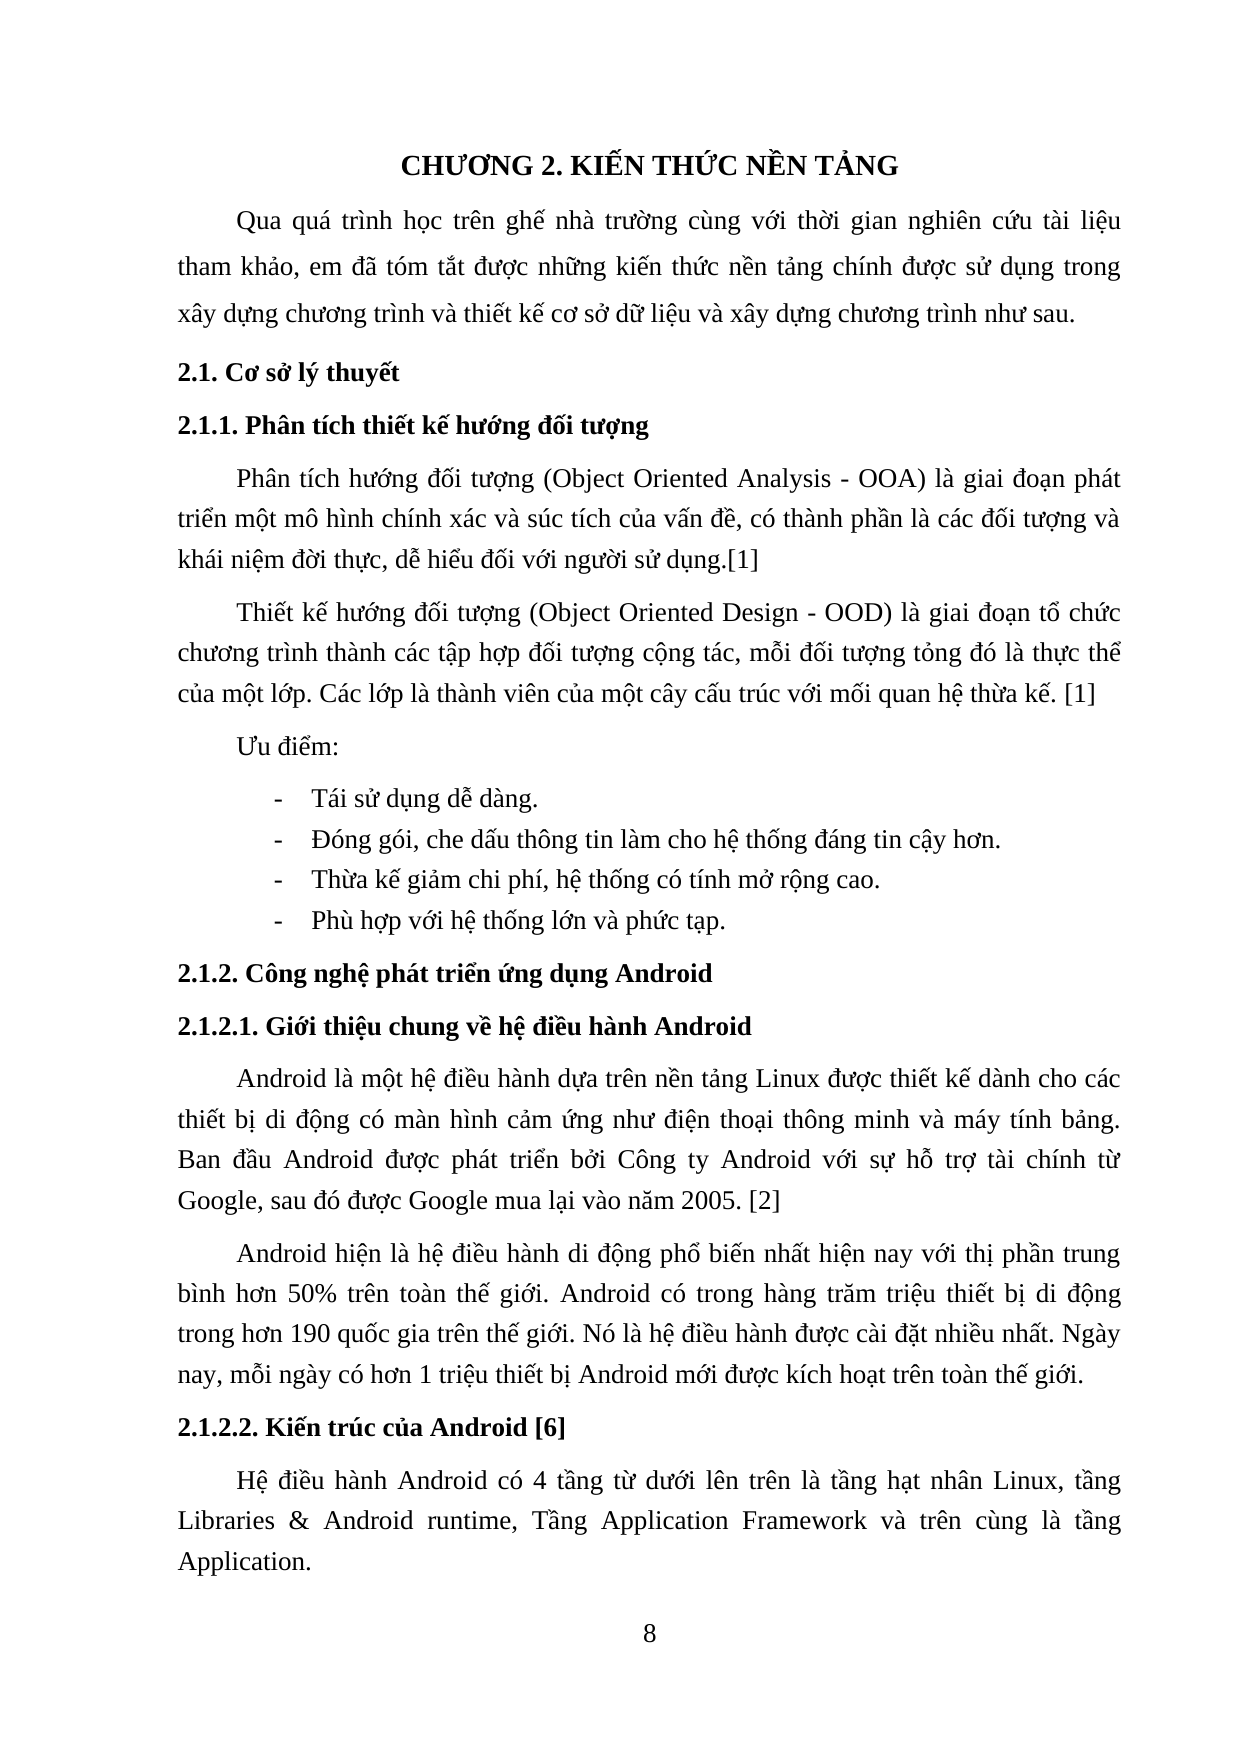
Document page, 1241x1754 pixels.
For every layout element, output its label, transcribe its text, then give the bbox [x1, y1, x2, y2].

list Qua quá trình học trên ghế nhà trường cùng với thời gian nghiên cứu tài liệu tham khảo, em đã tóm tắt được những kiến thức nền tảng chính được sử dụng trong xây dựng chương trình và thiết kế cơ sở dữ liệu và xây dựng chương trình như sau. [177, 204, 1122, 328]
subtitle Cơ sở lý thuyết [177, 356, 1122, 387]
subtitle Công nghệ phát triển ứng dụng Android [177, 957, 1122, 988]
text Android là một hệ điều hành dựa trên nền tảng Linux được thiết kế dành cho các thiết bị di động có màn hình cảm ứng như điện thoại thông minh và máy tính bảng. Ban đầu Android được phát triển bởi Công ty Android với sự hỗ trợ tài chính từ Google, sau đó được Google mua lại vào năm 2005. [2] [177, 1062, 1122, 1215]
text Hệ điều hành Android có 4 tầng từ dưới lên trên là tầng hạt nhân Linux, tầng Libraries & Android runtime, Tầng Application Framework và trên cùng là tầng Application. [177, 1464, 1122, 1576]
subtitle Giới thiệu chung về hệ điều hành Android [177, 1009, 1122, 1041]
subtitle Phân tích thiết kế hướng đối tượng [177, 409, 1122, 440]
text Ưu điểm: [177, 729, 1122, 761]
text Phân tích hướng đối tượng (Object Oriented Analysis - OOA) là giai đoạn phát triển một mô hình chính xác và súc tích của vấn đề, có thành phần là các đối tượng và khái niệm đời thực, dễ hiểu đối với người sử dụng.[1] [177, 462, 1122, 574]
subtitle Kiến trúc của Android [6] [177, 1411, 1122, 1442]
text Android hiện là hệ điều hành di động phổ biến nhất hiện nay với thị phần trung bình hơn 50% trên toàn thế giới. Android có trong hàng trăm triệu thiết bị di động trong hơn 190 quốc gia trên thế giới. Nó là hệ điều hành được cài đặt nhiều nhất. Ngày nay, mỗi ngày có hơn 1 triệu thiết bị Android mới được kích hoạt trên toàn thế giới. [177, 1237, 1122, 1318]
list Đóng gói, che dấu thông tin làm cho hệ thống đáng tin cậy hơn. [274, 823, 1122, 854]
list Tái sử dụng dễ dàng. [274, 782, 1122, 814]
text Android hiện là hệ điều hành di động phổ biến nhất hiện nay với thị phần trung bình hơn 50% trên toàn thế giới. Android có trong hàng trăm triệu thiết bị di động trong hơn 190 quốc gia trên thế giới. Nó là hệ điều hành được cài đặt nhiều nhất. Ngày nay, mỗi ngày có hơn 1 triệu thiết bị Android mới được kích hoạt trên toàn thế giới. [177, 1349, 1122, 1389]
list Phù hợp với hệ thống lớn và phức tạp. [274, 904, 1122, 935]
list Thừa kế giảm chi phí, hệ thống có tính mở rộng cao. [274, 863, 1122, 894]
subtitle KIẾN THỨC NỀN TẢNG [177, 148, 1122, 181]
text Thiết kế hướng đối tượng (Object Oriented Design - OOD) là giai đoạn tổ chức chương trình thành các tập hợp đối tượng cộng tác, mỗi đối tượng tỏng đó là thực thể của một lớp. Các lớp là thành viên của một cây cấu trúc với mối quan hệ thừa kế. [1] [177, 596, 1122, 708]
